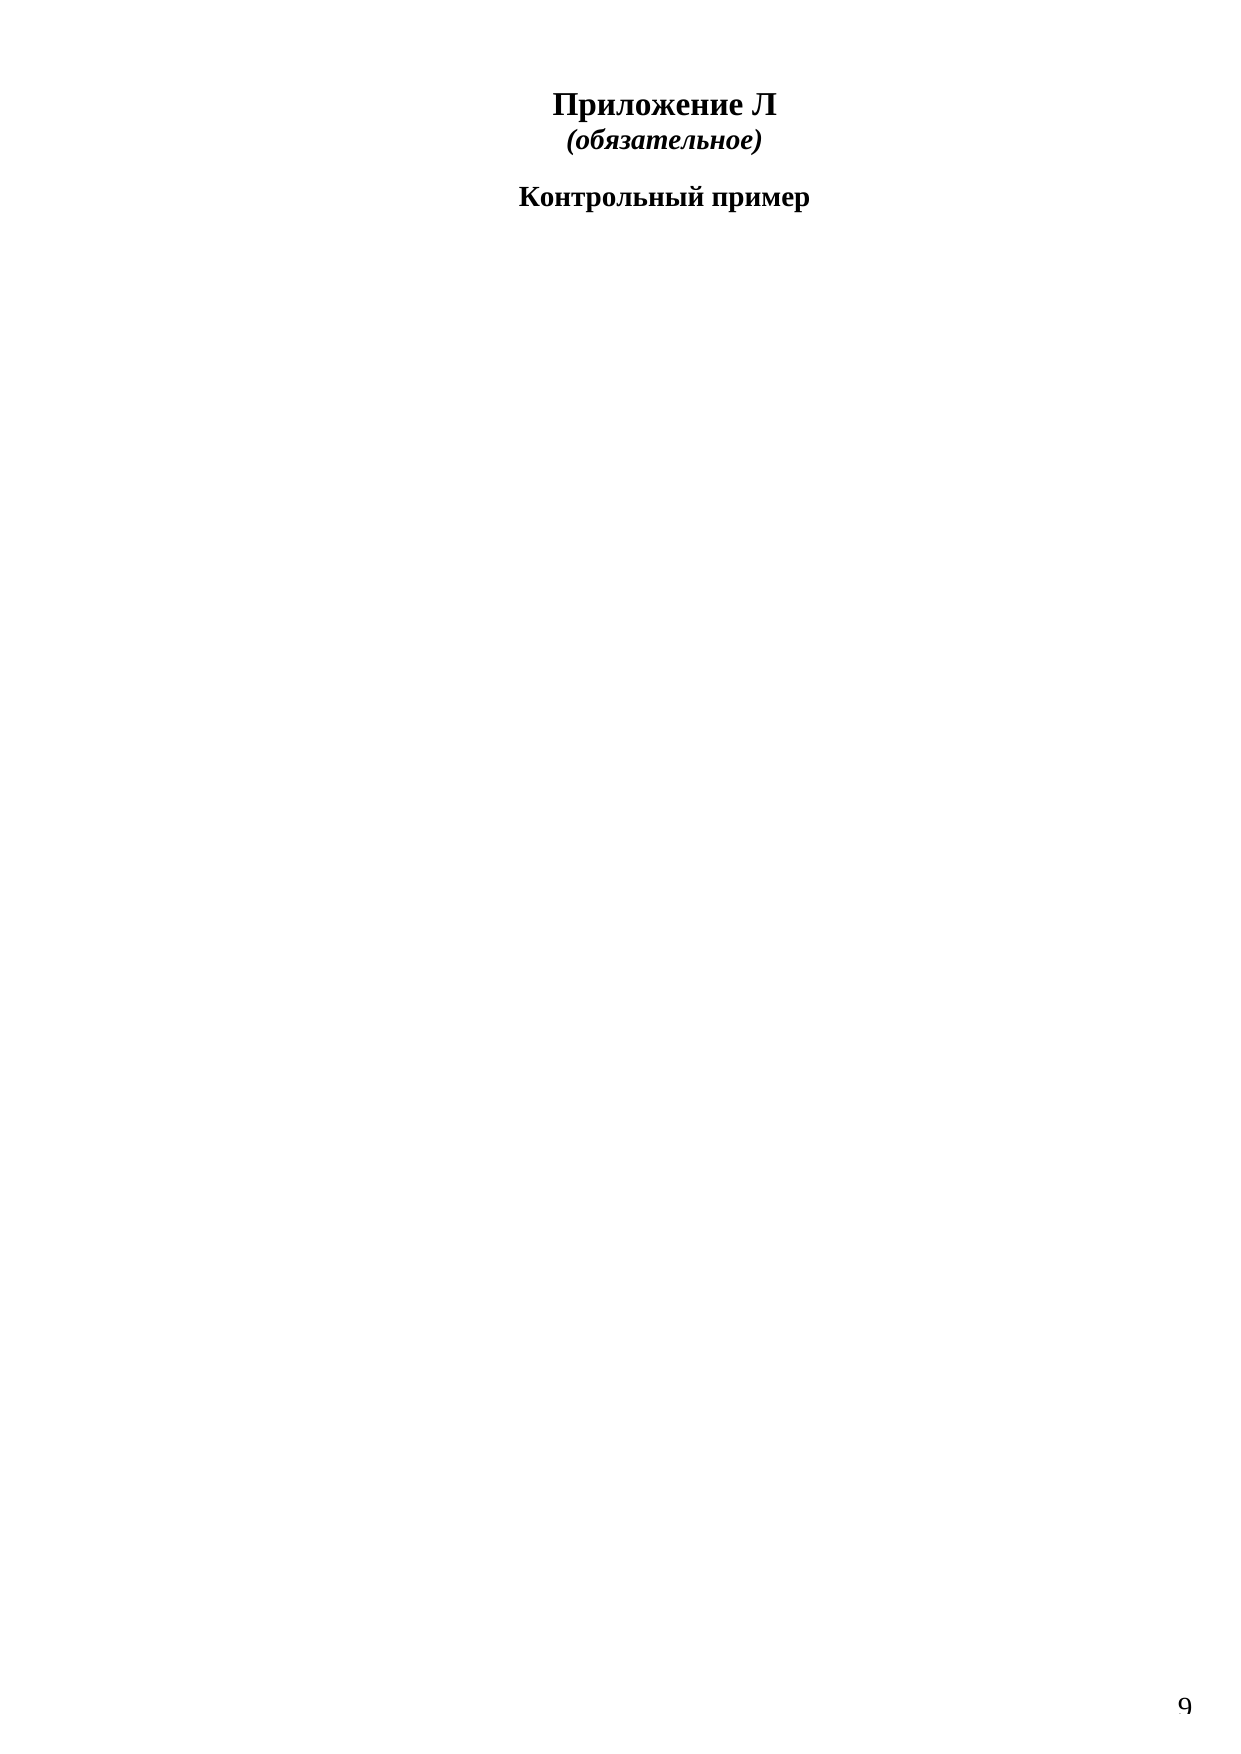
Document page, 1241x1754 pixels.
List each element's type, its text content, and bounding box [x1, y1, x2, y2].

text (обязательное) [148, 122, 1181, 156]
text Контрольный пример [148, 179, 1181, 213]
text Приложение Л [148, 84, 1181, 122]
